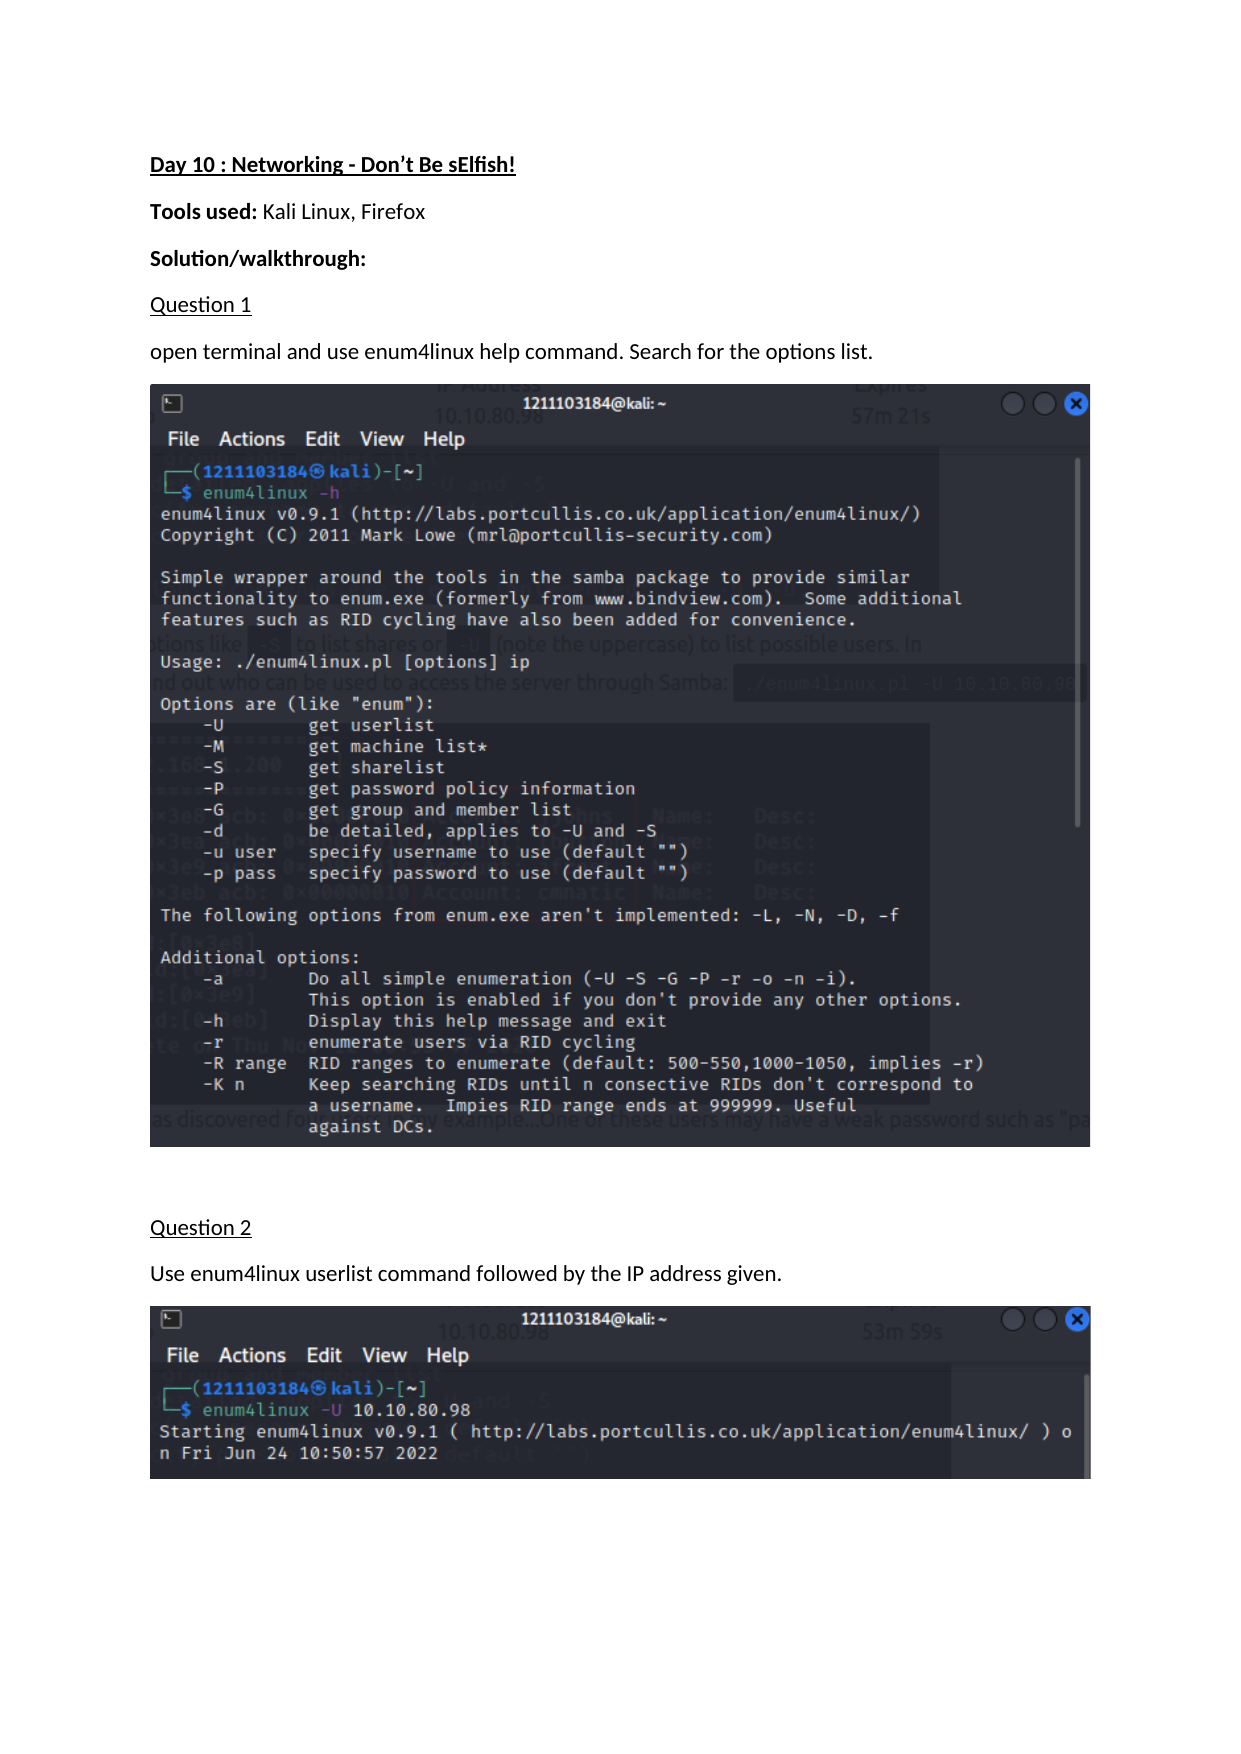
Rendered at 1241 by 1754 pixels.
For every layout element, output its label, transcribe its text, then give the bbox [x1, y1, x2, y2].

text open terminal and use enum4linux help command. Search for the options list. [150, 337, 1090, 366]
text Day 10 : Networking - Don’t Be sElfish! [150, 150, 1090, 178]
text Question 1 [150, 291, 1090, 319]
text Question 2 [150, 1213, 1090, 1241]
picture [150, 384, 1091, 1147]
text Solution/walkthrough: [150, 244, 1090, 272]
picture [150, 1306, 1091, 1479]
text Tools used: Kali Linux, Firefox [150, 197, 1090, 225]
text Use enum4linux userlist command followed by the IP address given. [150, 1259, 1090, 1287]
